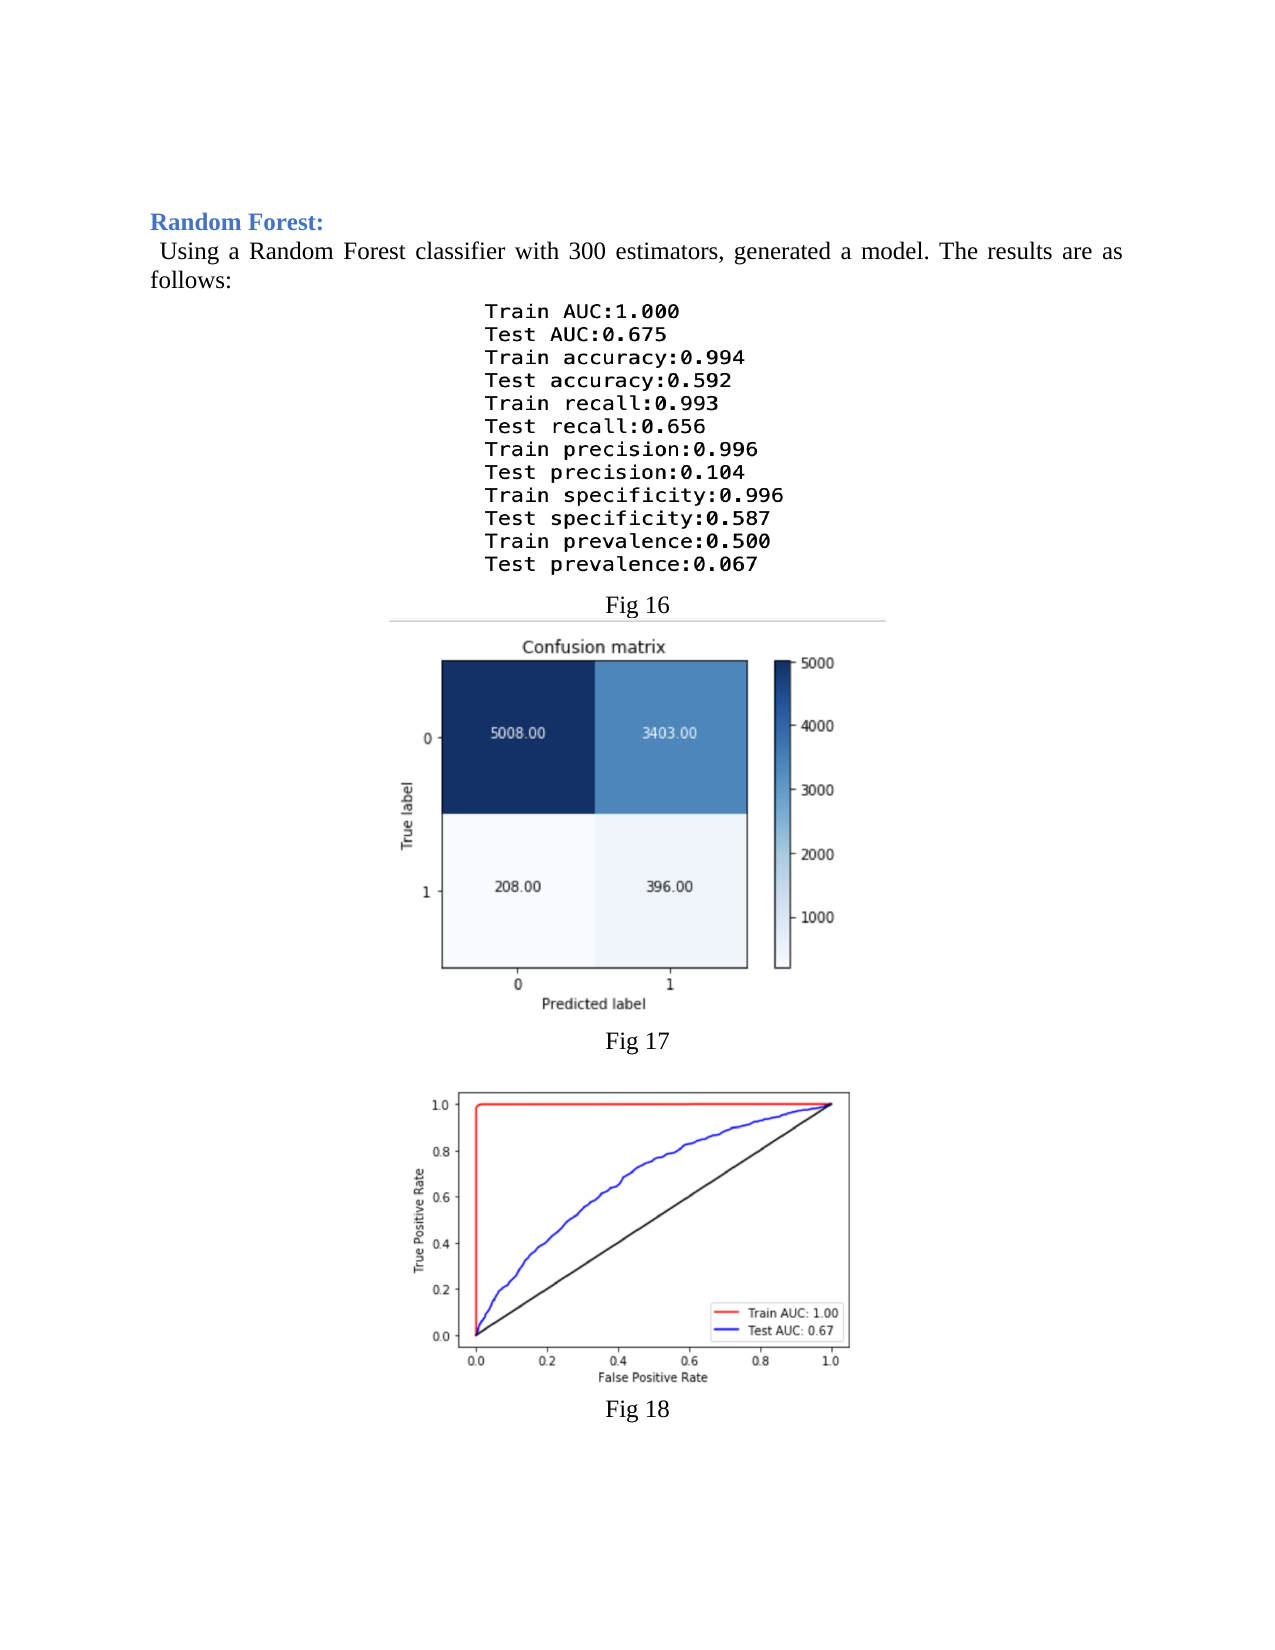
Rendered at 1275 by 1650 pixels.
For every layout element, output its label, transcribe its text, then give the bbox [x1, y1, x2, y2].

list Fig 18 [150, 1394, 1125, 1423]
list Random Forest: [150, 207, 1125, 236]
list Fig 17 [150, 1026, 1125, 1055]
list Using a Random Forest classifier with 300 estimators, generated a model. The results are as follows: [150, 236, 1125, 294]
list Fig 16 [150, 590, 1125, 619]
picture [399, 1083, 877, 1395]
picture [389, 618, 886, 1027]
picture [470, 293, 805, 590]
